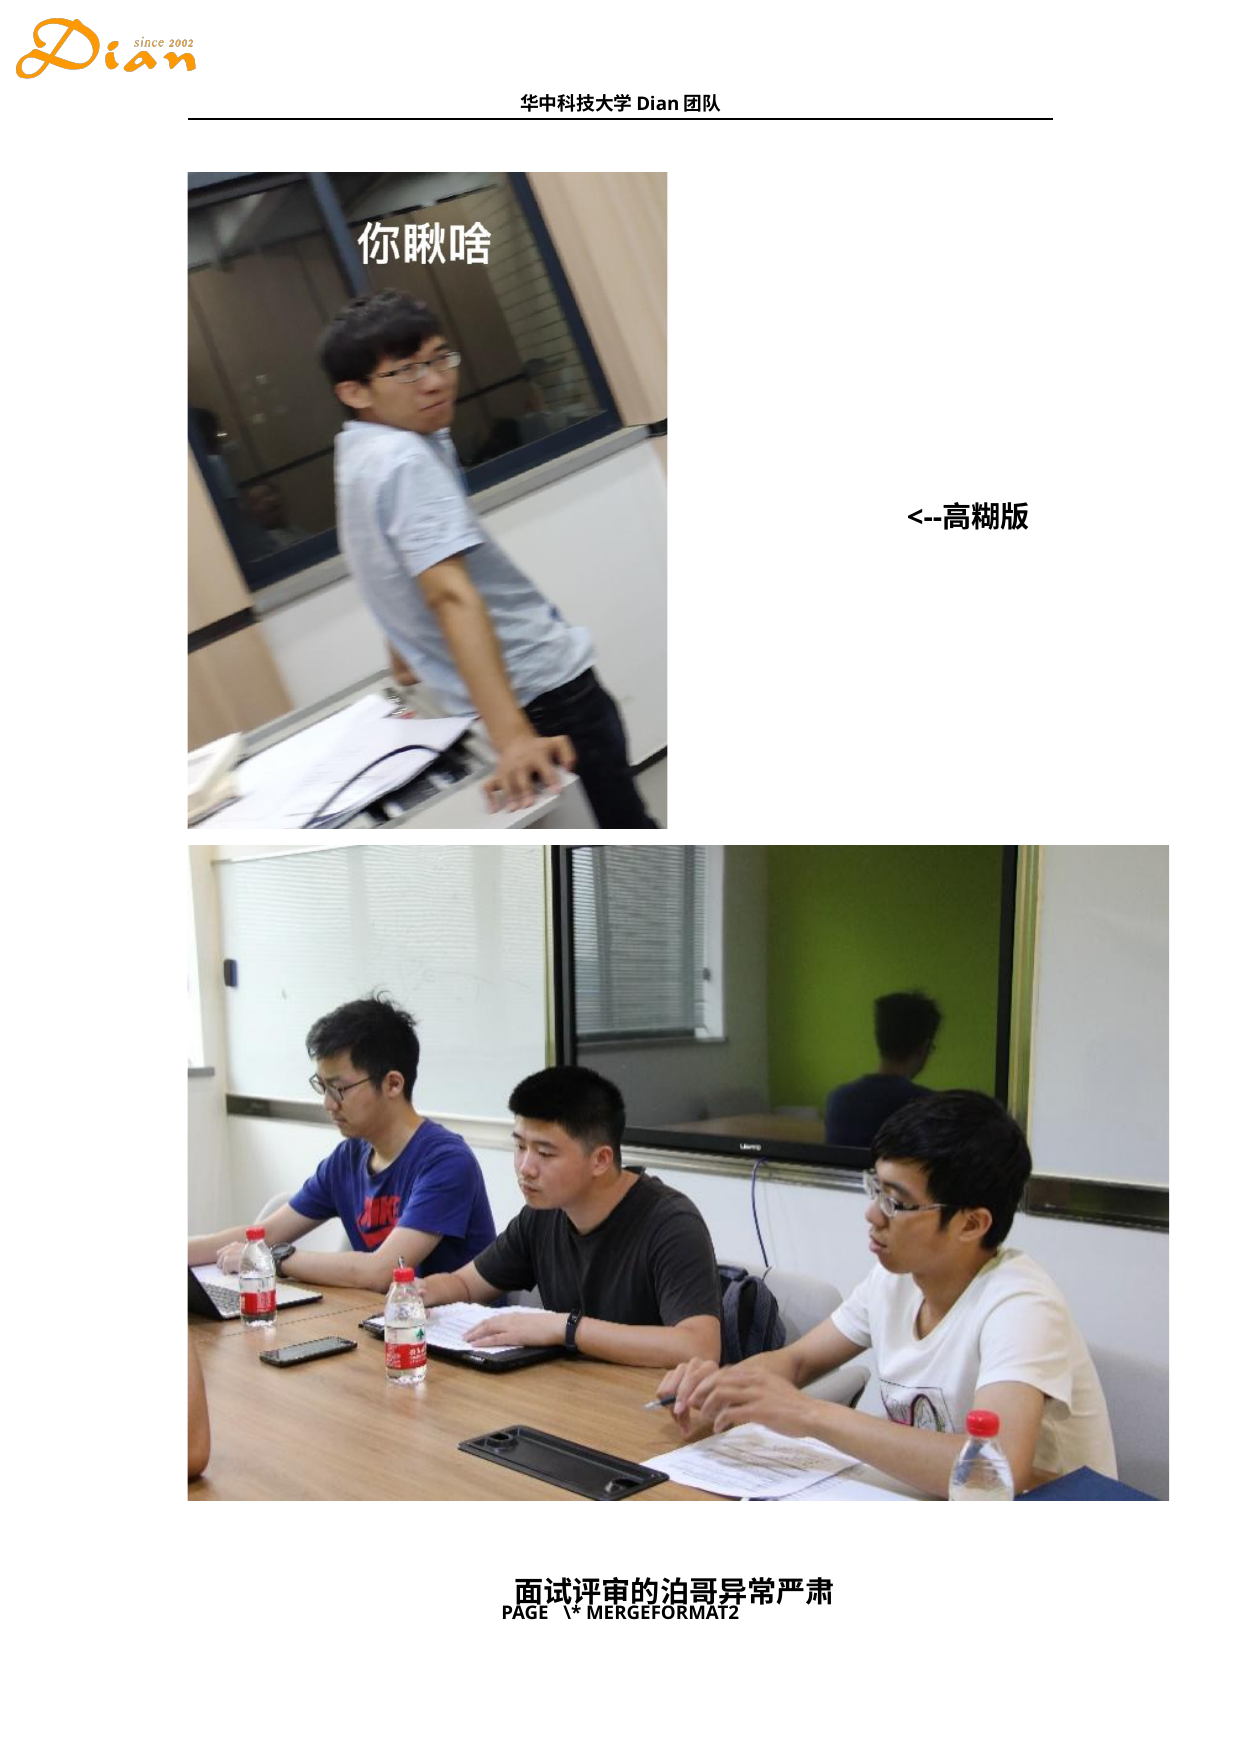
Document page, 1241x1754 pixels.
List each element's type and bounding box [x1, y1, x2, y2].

picture [187, 172, 668, 829]
picture [4, 4, 207, 88]
picture [187, 845, 1170, 1501]
